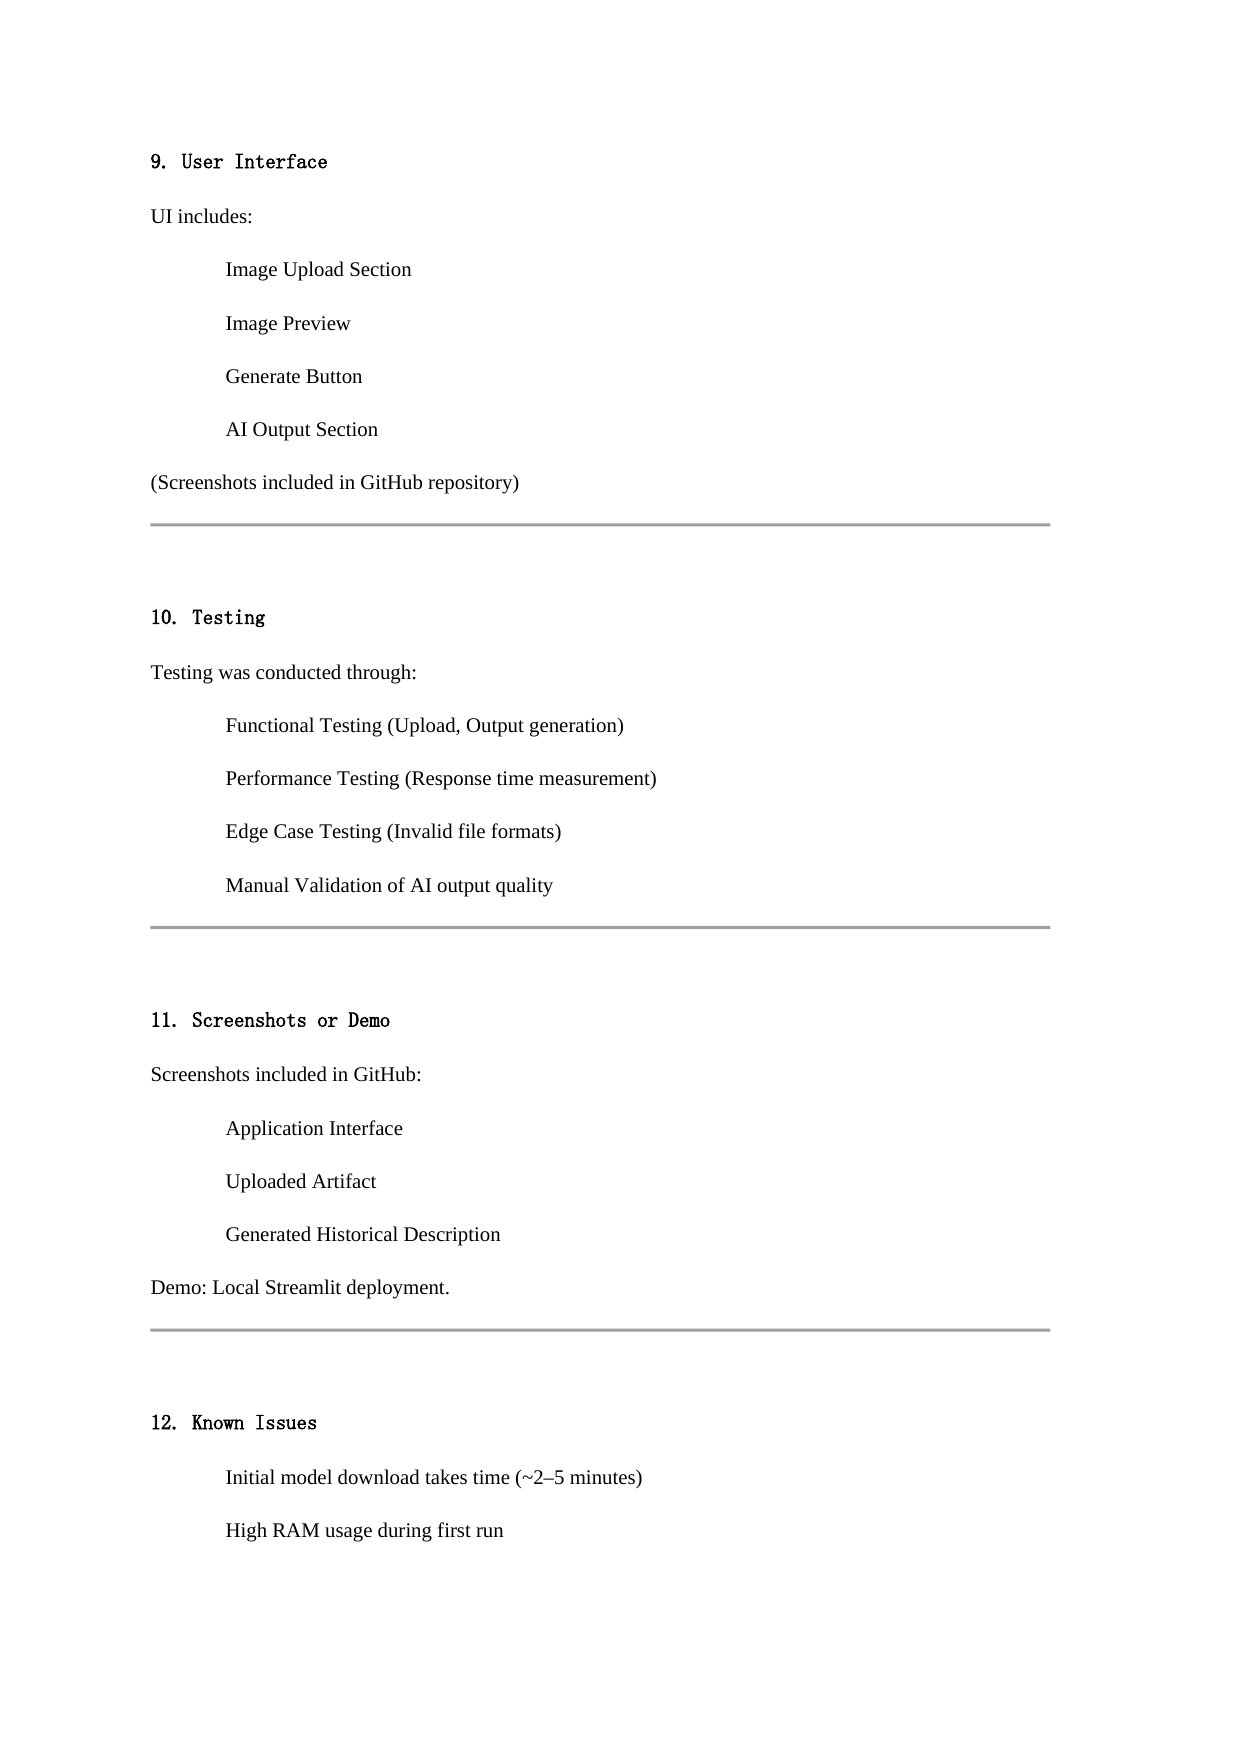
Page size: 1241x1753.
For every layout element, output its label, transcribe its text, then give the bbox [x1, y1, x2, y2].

text Edge Case Testing (Invalid file formats) [225, 819, 1059, 843]
text Uploaded Artifact [225, 1169, 1059, 1193]
text Manual Validation of AI output quality [225, 873, 1059, 897]
text AI Output Section [225, 417, 1059, 441]
text Image Preview [225, 310, 1059, 334]
text (Screenshots included in GitHub repository) [150, 470, 1059, 494]
text Demo: Local Streamlit deployment. [150, 1275, 1059, 1299]
text Functional Testing (Upload, Output generation) [225, 713, 1059, 737]
text High RAM usage during first run [225, 1518, 1059, 1542]
text UI includes: [150, 204, 1059, 228]
text Performance Testing (Response time measurement) [225, 766, 1059, 790]
text Testing was conducted through: [150, 660, 1059, 684]
subtitle 10. Testing [150, 603, 1059, 627]
text Application Interface [225, 1116, 1059, 1140]
text Screenshots included in GitHub: [150, 1062, 1059, 1086]
text Generated Historical Description [225, 1222, 1059, 1246]
text Generate Button [225, 364, 1059, 388]
text Image Upload Section [225, 257, 1059, 281]
subtitle 11. Screenshots or Demo [150, 1006, 1059, 1030]
subtitle 12. Known Issues [150, 1408, 1059, 1432]
subtitle 9. User Interface [150, 147, 1059, 171]
text Initial model download takes time (~2–5 minutes) [225, 1465, 1059, 1489]
